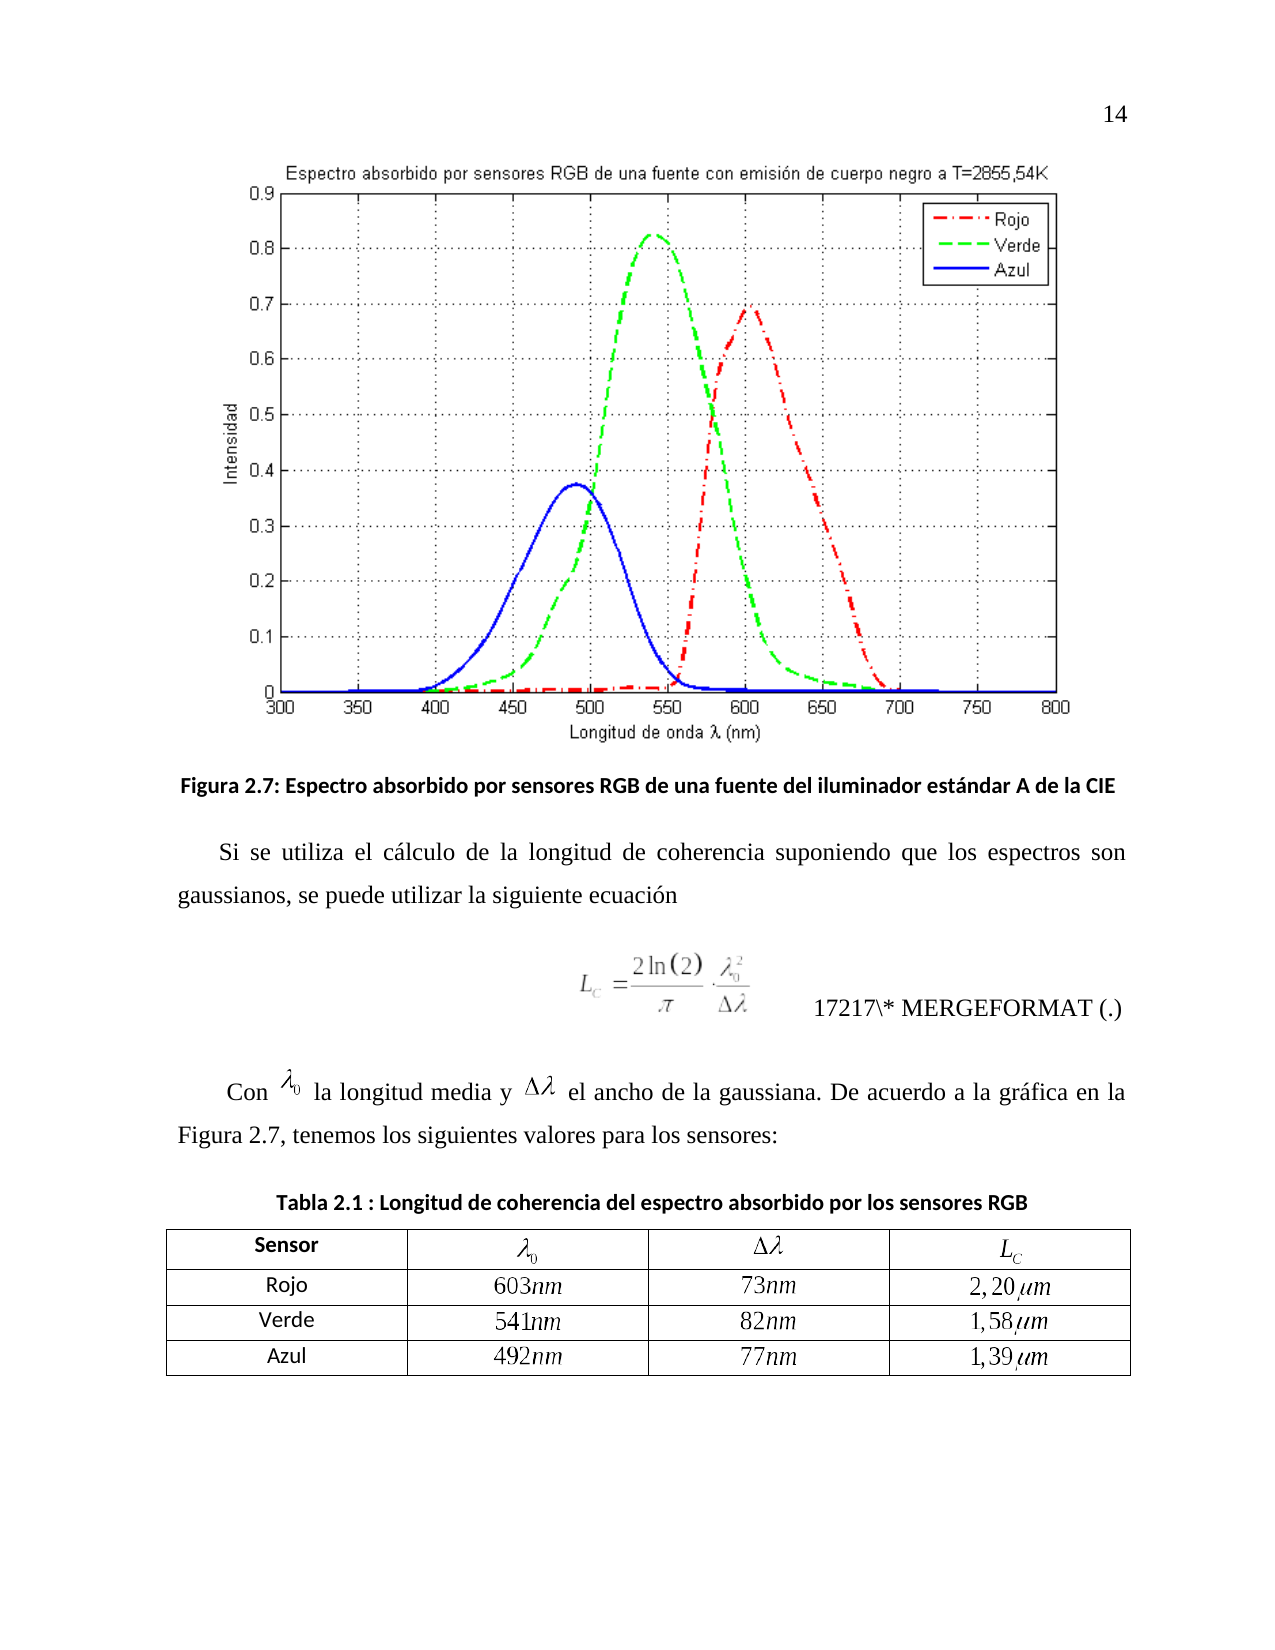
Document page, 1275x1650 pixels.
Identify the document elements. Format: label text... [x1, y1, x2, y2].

table_header [408, 1230, 648, 1269]
table_cell [649, 1306, 889, 1340]
table_header [649, 1230, 889, 1269]
table_cell [890, 1306, 1130, 1340]
table_cell [649, 1341, 889, 1375]
table_cell [890, 1341, 1130, 1375]
picture [205, 147, 1092, 759]
table_header Sensor [167, 1230, 407, 1269]
table_cell Verde [167, 1306, 407, 1340]
table_cell [649, 1270, 889, 1304]
table_cell Rojo [167, 1270, 407, 1304]
text Si se utiliza el cálculo de la longitud de coherencia suponiendo que los espectros son gaussianos, se puede utilizar la siguiente ecuación [177, 837, 1127, 909]
table_cell Azul [167, 1341, 407, 1375]
table_cell [408, 1341, 648, 1375]
table_header [890, 1230, 1130, 1269]
table_cell [408, 1270, 648, 1304]
table_cell [890, 1270, 1130, 1304]
text Tabla 2.1 : Longitud de coherencia del espectro absorbido por los sensores RGB [177, 1188, 1127, 1217]
table_cell [408, 1306, 648, 1340]
